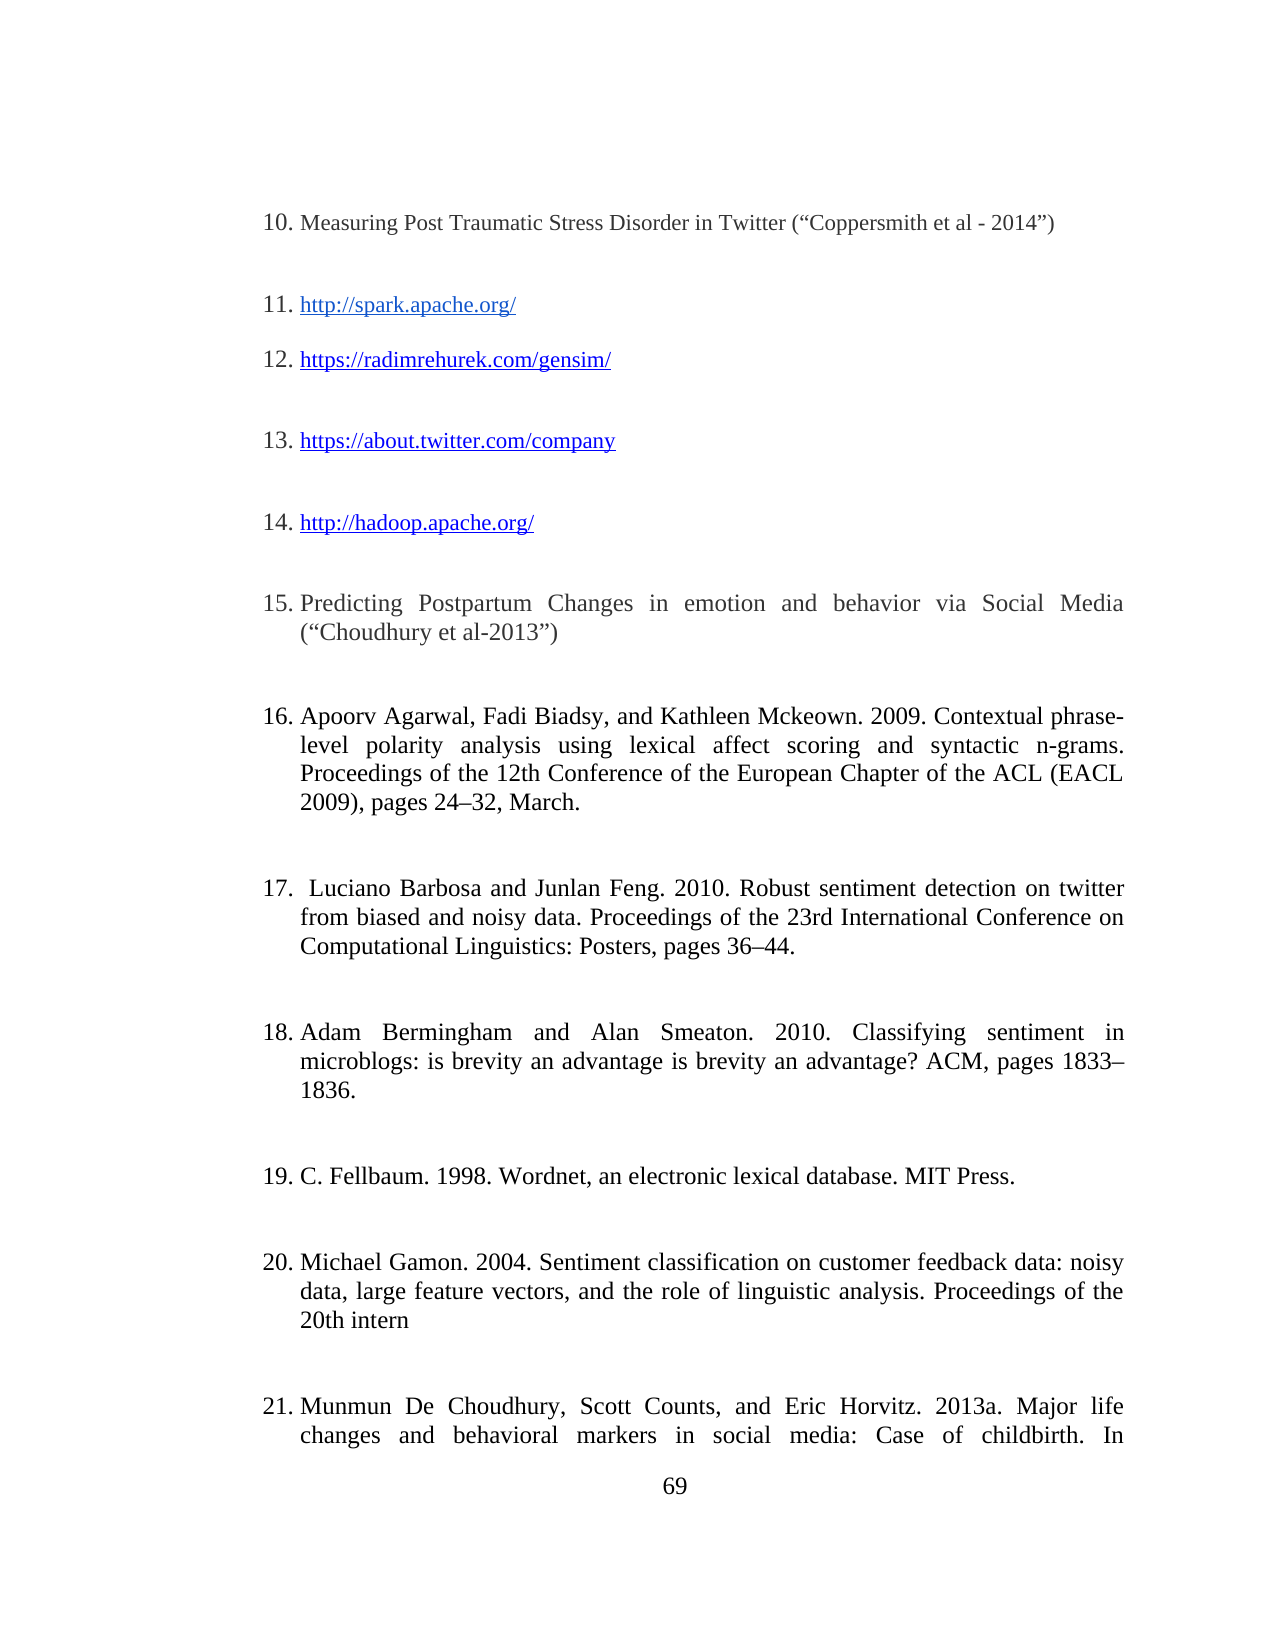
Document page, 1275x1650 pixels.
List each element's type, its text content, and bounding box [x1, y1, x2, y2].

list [262, 1391, 1125, 1448]
list Michael Gamon. 2004. Sentiment classification on customer feedback data: noisy data, large feature vectors, and the role of linguistic analysis. Proceedings of the 20th intern [262, 1247, 1125, 1333]
list Predicting Postpartum Changes in emotion and behavior via Social Media (“Choudhury et al-2013”) [262, 588, 1125, 646]
list http://hadoop.apache.org/ [262, 507, 1125, 536]
list Apoorv Agarwal, Fadi Biadsy, and Kathleen Mckeown. 2009. Contextual phrase-level polarity analysis using lexical affect scoring and syntactic n-grams. Proceedings of the 12th Conference of the European Chapter of the ACL (EACL 2009), pages 24–32, March. [262, 701, 1125, 816]
list https://about.twitter.com/company [262, 425, 1125, 454]
list Measuring Post Traumatic Stress Disorder in Twitter (“Coppersmith et al - 2014”) [262, 207, 1125, 236]
list http://spark.apache.org/ [262, 289, 1125, 318]
list https://radimrehurek.com/gensim/ [262, 344, 1125, 373]
list C. Fellbaum. 1998. Wordnet, an electronic lexical database. MIT Press. [262, 1161, 1125, 1190]
list Adam Bermingham and Alan Smeaton. 2010. Classifying sentiment in microblogs: is brevity an advantage is brevity an advantage? ACM, pages 1833–1836. [262, 1017, 1125, 1103]
list Luciano Barbosa and Junlan Feng. 2010. Robust sentiment detection on twitter from biased and noisy data. Proceedings of the 23rd International Conference on Computational Linguistics: Posters, pages 36–44. [262, 873, 1125, 960]
